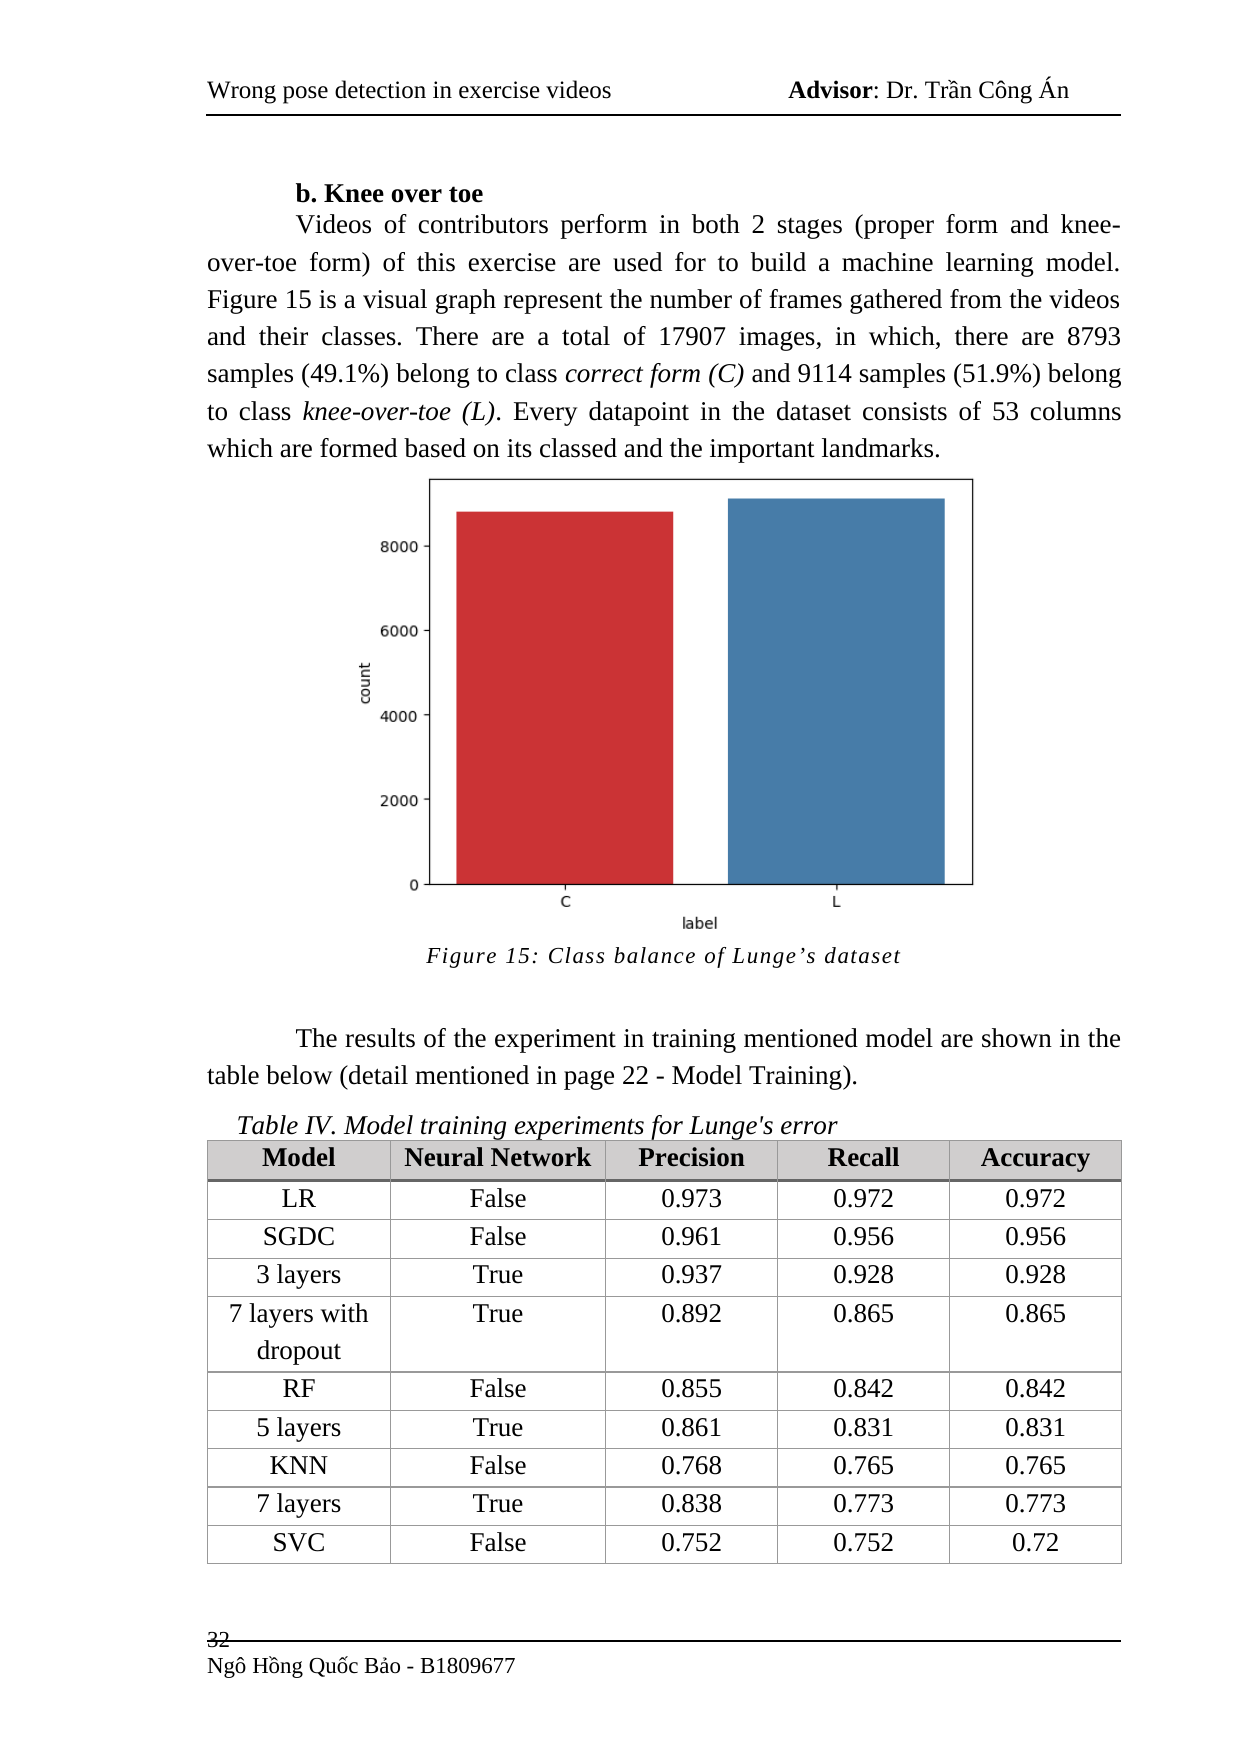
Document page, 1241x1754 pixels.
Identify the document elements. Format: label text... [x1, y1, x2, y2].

table_cell 7 layers with dropout [208, 1297, 390, 1371]
table_header Model [208, 1141, 390, 1179]
table_cell False [391, 1449, 605, 1486]
table_cell SVC [208, 1526, 390, 1563]
table_cell 0.752 [606, 1526, 777, 1563]
table_cell 0.72 [950, 1526, 1121, 1563]
table_cell LR [208, 1182, 390, 1219]
table_cell 0.865 [778, 1297, 949, 1371]
table_cell False [391, 1182, 605, 1219]
table_cell 0.765 [950, 1449, 1121, 1486]
table_cell 0.752 [778, 1526, 949, 1563]
table_cell False [391, 1373, 605, 1410]
table_cell 0.773 [950, 1488, 1121, 1525]
table_cell 0.842 [950, 1373, 1121, 1410]
table_cell 0.838 [606, 1488, 777, 1525]
table_cell 3 layers [208, 1259, 390, 1296]
table_cell RF [208, 1373, 390, 1410]
table_cell 0.973 [606, 1182, 777, 1219]
table_cell 0.865 [950, 1297, 1121, 1371]
table_cell True [391, 1259, 605, 1296]
table_cell 0.765 [778, 1449, 949, 1486]
table_cell False [391, 1526, 605, 1563]
table_cell 0.831 [778, 1411, 949, 1448]
table_cell 0.831 [950, 1411, 1121, 1448]
table_cell SGDC [208, 1220, 390, 1257]
text b. Knee over toe [207, 177, 1122, 208]
table_cell 0.961 [606, 1220, 777, 1257]
table_cell 0.937 [606, 1259, 777, 1296]
table_cell True [391, 1411, 605, 1448]
table_cell 0.928 [950, 1259, 1121, 1296]
table_cell 7 layers [208, 1488, 390, 1525]
table_cell 0.956 [950, 1220, 1121, 1257]
table_cell 0.972 [950, 1182, 1121, 1219]
table_header Precision [606, 1141, 777, 1179]
table_cell KNN [208, 1449, 390, 1486]
table_cell True [391, 1297, 605, 1371]
text Videos of contributors perform in both 2 stages (proper form and knee-over-toe form) of this exercise are used for to build a machine learning model. Figure 15 is a visual graph represent the number of frames gathered from the videos and their classes. There are a total of 17907 images, in which, there are 8793 samples (49.1%) belong to class correct form (C) and 9114 samples (51.9%) belong to class knee-over-toe (L). Every datapoint in the dataset consists of 53 columns which are formed based on its classed and the important landmarks. [207, 208, 1122, 463]
picture [347, 469, 982, 942]
table_header Neural Network [391, 1141, 605, 1179]
table_cell 0.892 [606, 1297, 777, 1371]
text The results of the experiment in training mentioned model are shown in the table below (detail mentioned in page 22 - Model Training). [207, 1022, 1122, 1091]
table_cell False [391, 1220, 605, 1257]
table_cell 0.861 [606, 1411, 777, 1448]
table_cell 0.956 [778, 1220, 949, 1257]
table_cell True [391, 1488, 605, 1525]
table_cell 0.773 [778, 1488, 949, 1525]
table_cell 0.842 [778, 1373, 949, 1410]
table_cell 5 layers [208, 1411, 390, 1448]
table_cell 0.855 [606, 1373, 777, 1410]
table_header Recall [778, 1141, 949, 1179]
table_cell 0.768 [606, 1449, 777, 1486]
table_header Accuracy [950, 1141, 1121, 1179]
table_cell 0.928 [778, 1259, 949, 1296]
table_cell 0.972 [778, 1182, 949, 1219]
